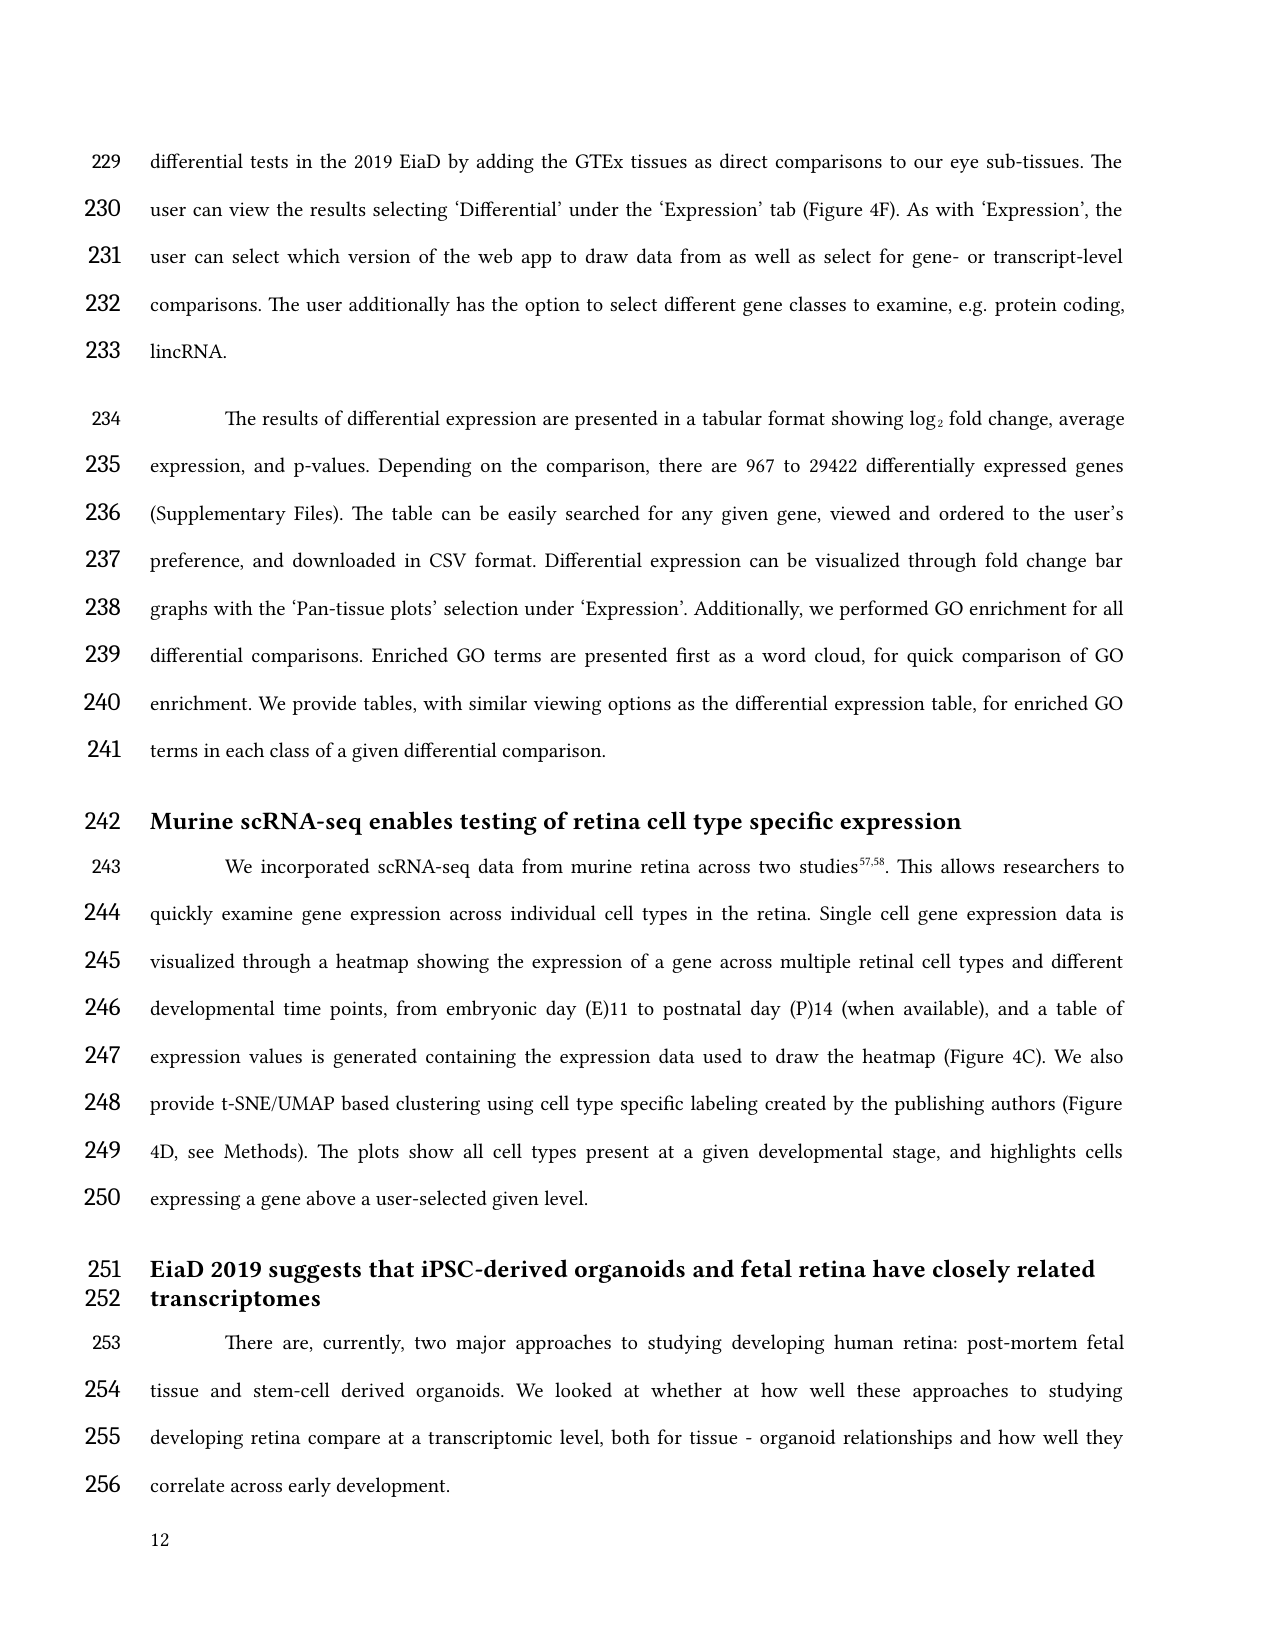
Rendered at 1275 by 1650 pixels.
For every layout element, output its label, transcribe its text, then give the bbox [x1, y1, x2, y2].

text The results of differential expression are presented in a tabular format showing log2 fold change, average expression, and p-values. Depending on the comparison, there are 967 to 29422 differentially expressed genes (Supplementary Files). The table can be easily searched for any given gene, viewed and ordered to the user’s preference, and downloaded in CSV format. Differential expression can be visualized through fold change bar graphs with the ‘Pan-tissue plots’ selection under ‘Expression’. Additionally, we performed GO enrichment for all differential comparisons. Enriched GO terms are presented first as a word cloud, for quick comparison of GO enrichment. We provide tables, with similar viewing options as the differential expression table, for enriched GO terms in each class of a given differential comparison. [150, 406, 1125, 762]
text We incorporated scRNA-seq data from murine retina across two studies57,58. This allows researchers to quickly examine gene expression across individual cell types in the retina. Single cell gene expression data is visualized through a heatmap showing the expression of a gene across multiple retinal cell types and different developmental time points, from embryonic day (E)11 to postnatal day (P)14 (when available), and a table of expression values is generated containing the expression data used to draw the heatmap (Figure 4C). We also provide t-SNE/UMAP based clustering using cell type specific labeling created by the publishing authors (Figure 4D, see Methods). The plots show all cell types present at a given developmental stage, and highlights cells expressing a gene above a user-selected given level. [150, 854, 1125, 1211]
subtitle Murine scRNA-seq enables testing of retina cell type specific expression [150, 807, 1125, 836]
subtitle EiaD 2019 suggests that iPSC-derived organoids and fetal retina have closely related transcriptomes [150, 1255, 1125, 1312]
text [150, 150, 1125, 364]
text There are, currently, two major approaches to studying developing human retina: post-mortem fetal tissue and stem-cell derived organoids. We looked at whether at how well these approaches to studying developing retina compare at a transcriptomic level, both for tissue - organoid relationships and how well they correlate across early development. [150, 1331, 1125, 1497]
